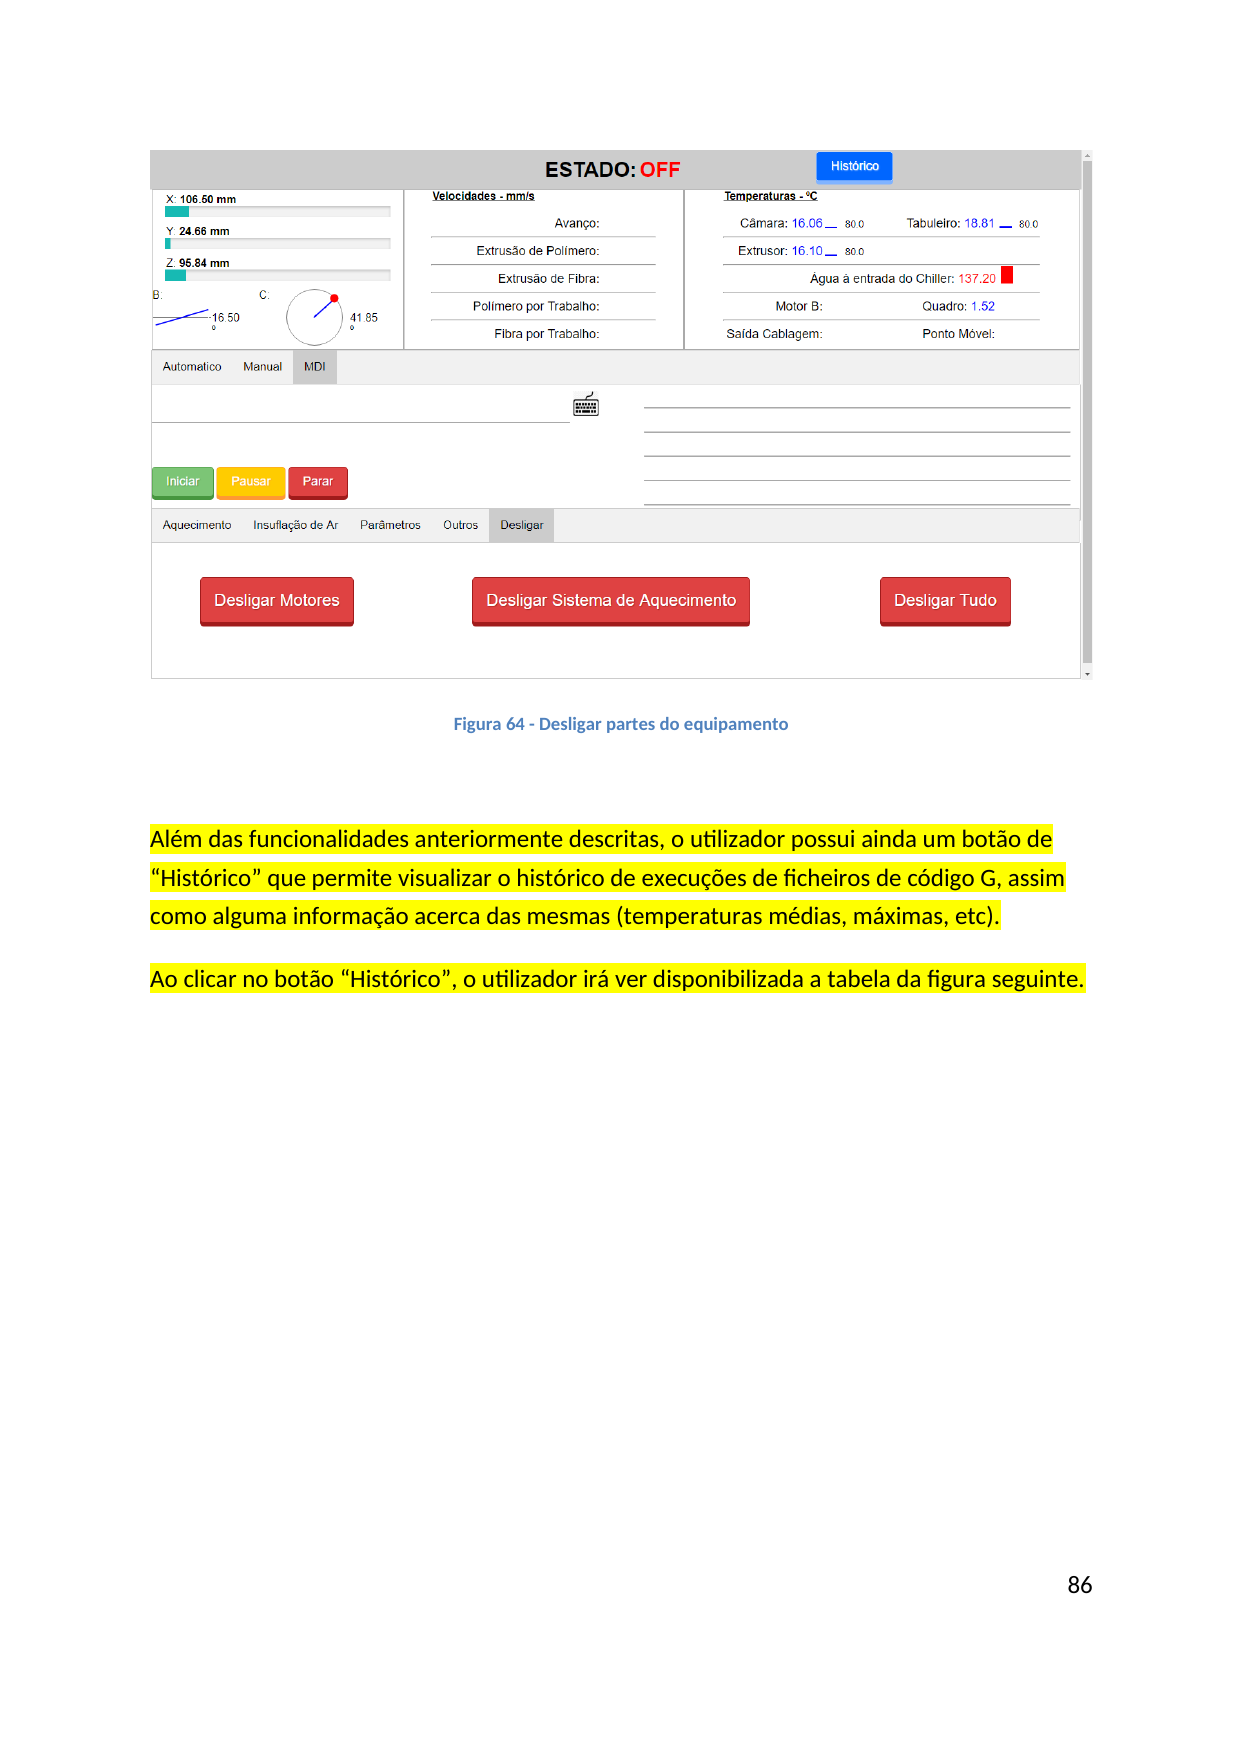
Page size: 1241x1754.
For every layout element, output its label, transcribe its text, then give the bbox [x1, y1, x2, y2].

text Além das funcionalidades anteriormente descritas, o utilizador possui ainda um botão de “Histórico” que permite visualizar o histórico de execuções de ficheiros de código G, assim como alguma informação acerca das mesmas (temperaturas médias, máximas, etc). [150, 823, 1092, 930]
text Figura - Desligar partes do equipamento [150, 712, 1092, 735]
picture [150, 150, 1093, 680]
